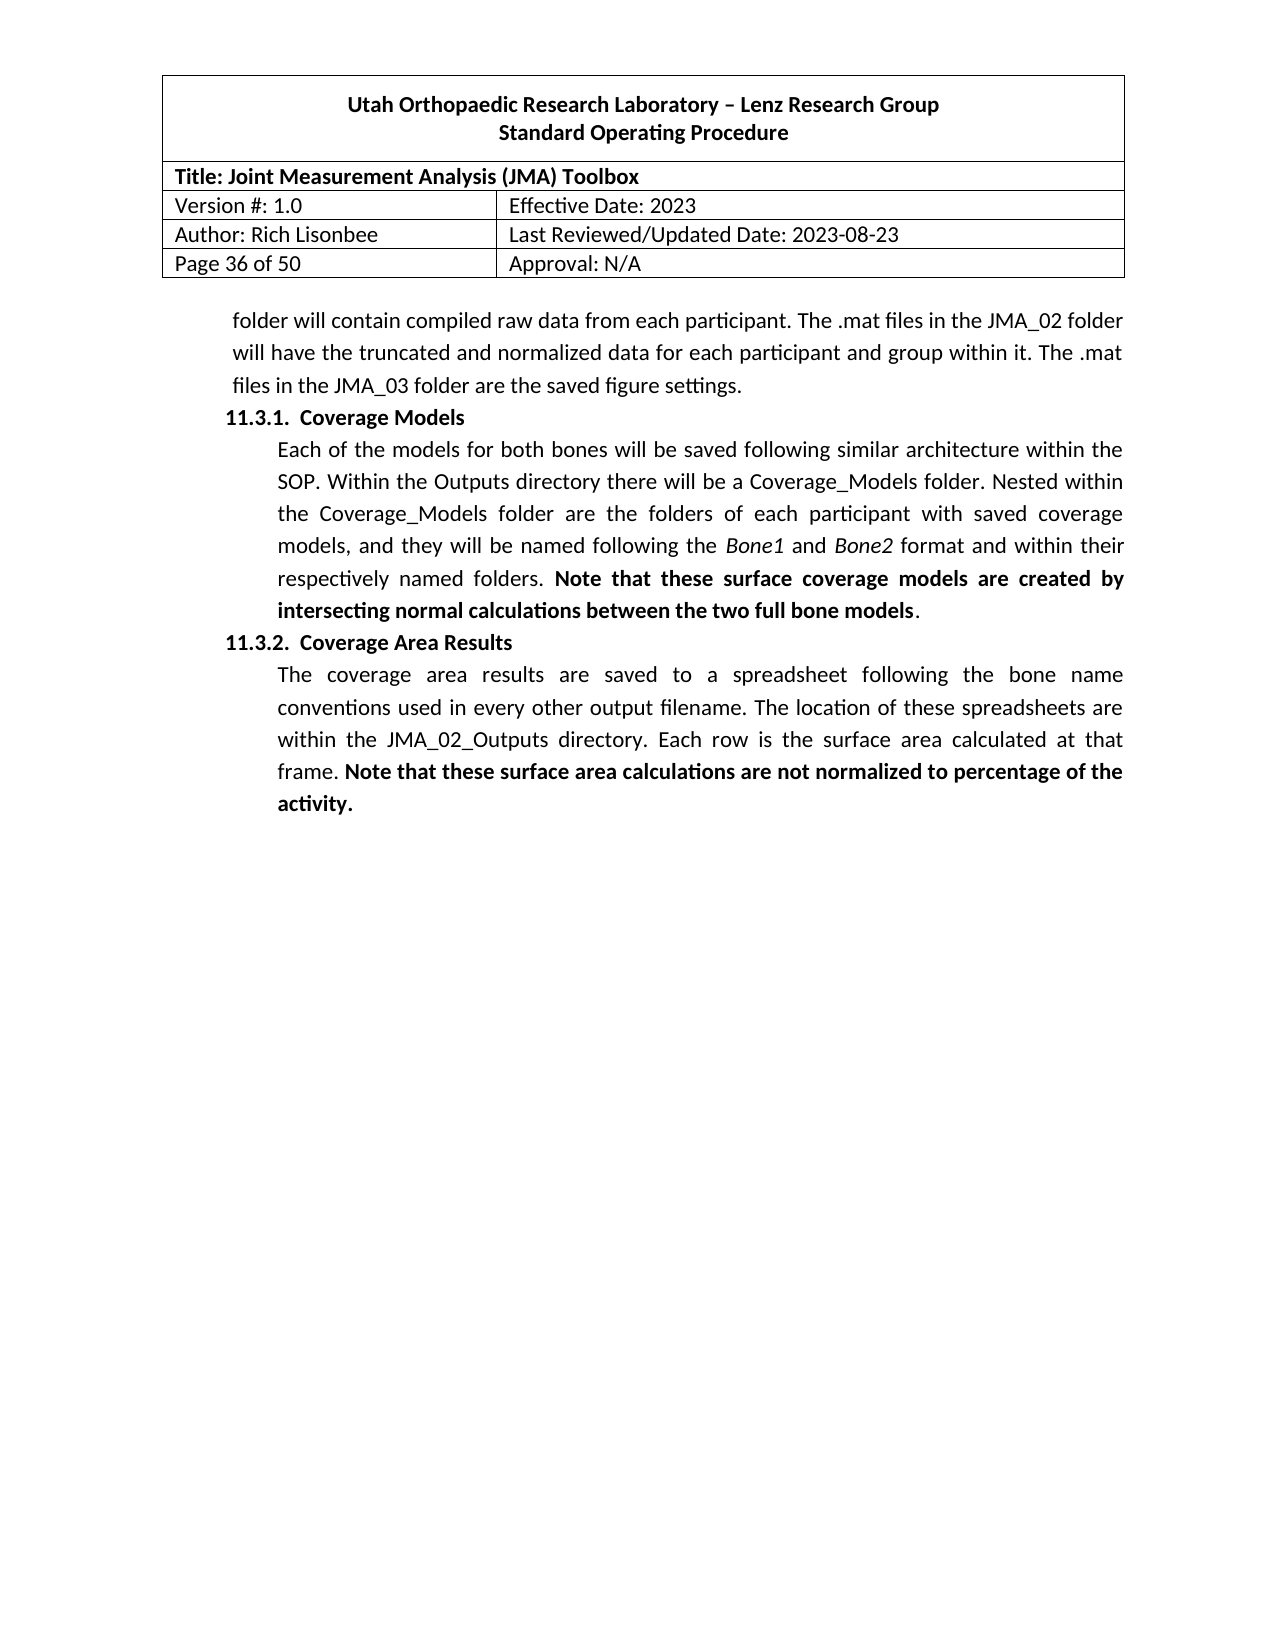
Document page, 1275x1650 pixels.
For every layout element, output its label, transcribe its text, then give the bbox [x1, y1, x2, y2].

list Coverage Models [225, 403, 1125, 431]
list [187, 306, 1125, 399]
list Coverage Area Results [225, 628, 1125, 656]
list The coverage area results are saved to a spreadsheet following the bone name conventions used in every other output filename. The location of these spreadsheets are within the JMA_02_Outputs directory. Each row is the surface area calculated at that frame. Note that these surface area calculations are not normalized to percentage of the activity. [277, 660, 1125, 817]
list Each of the models for both bones will be saved following similar architecture within the SOP. Within the Outputs directory there will be a Coverage_Models folder. Nested within the Coverage_Models folder are the folders of each participant with saved coverage models, and they will be named following the Bone1 and Bone2 format and within their respectively named folders. Note that these surface coverage models are created by intersecting normal calculations between the two full bone models. [277, 435, 1125, 624]
